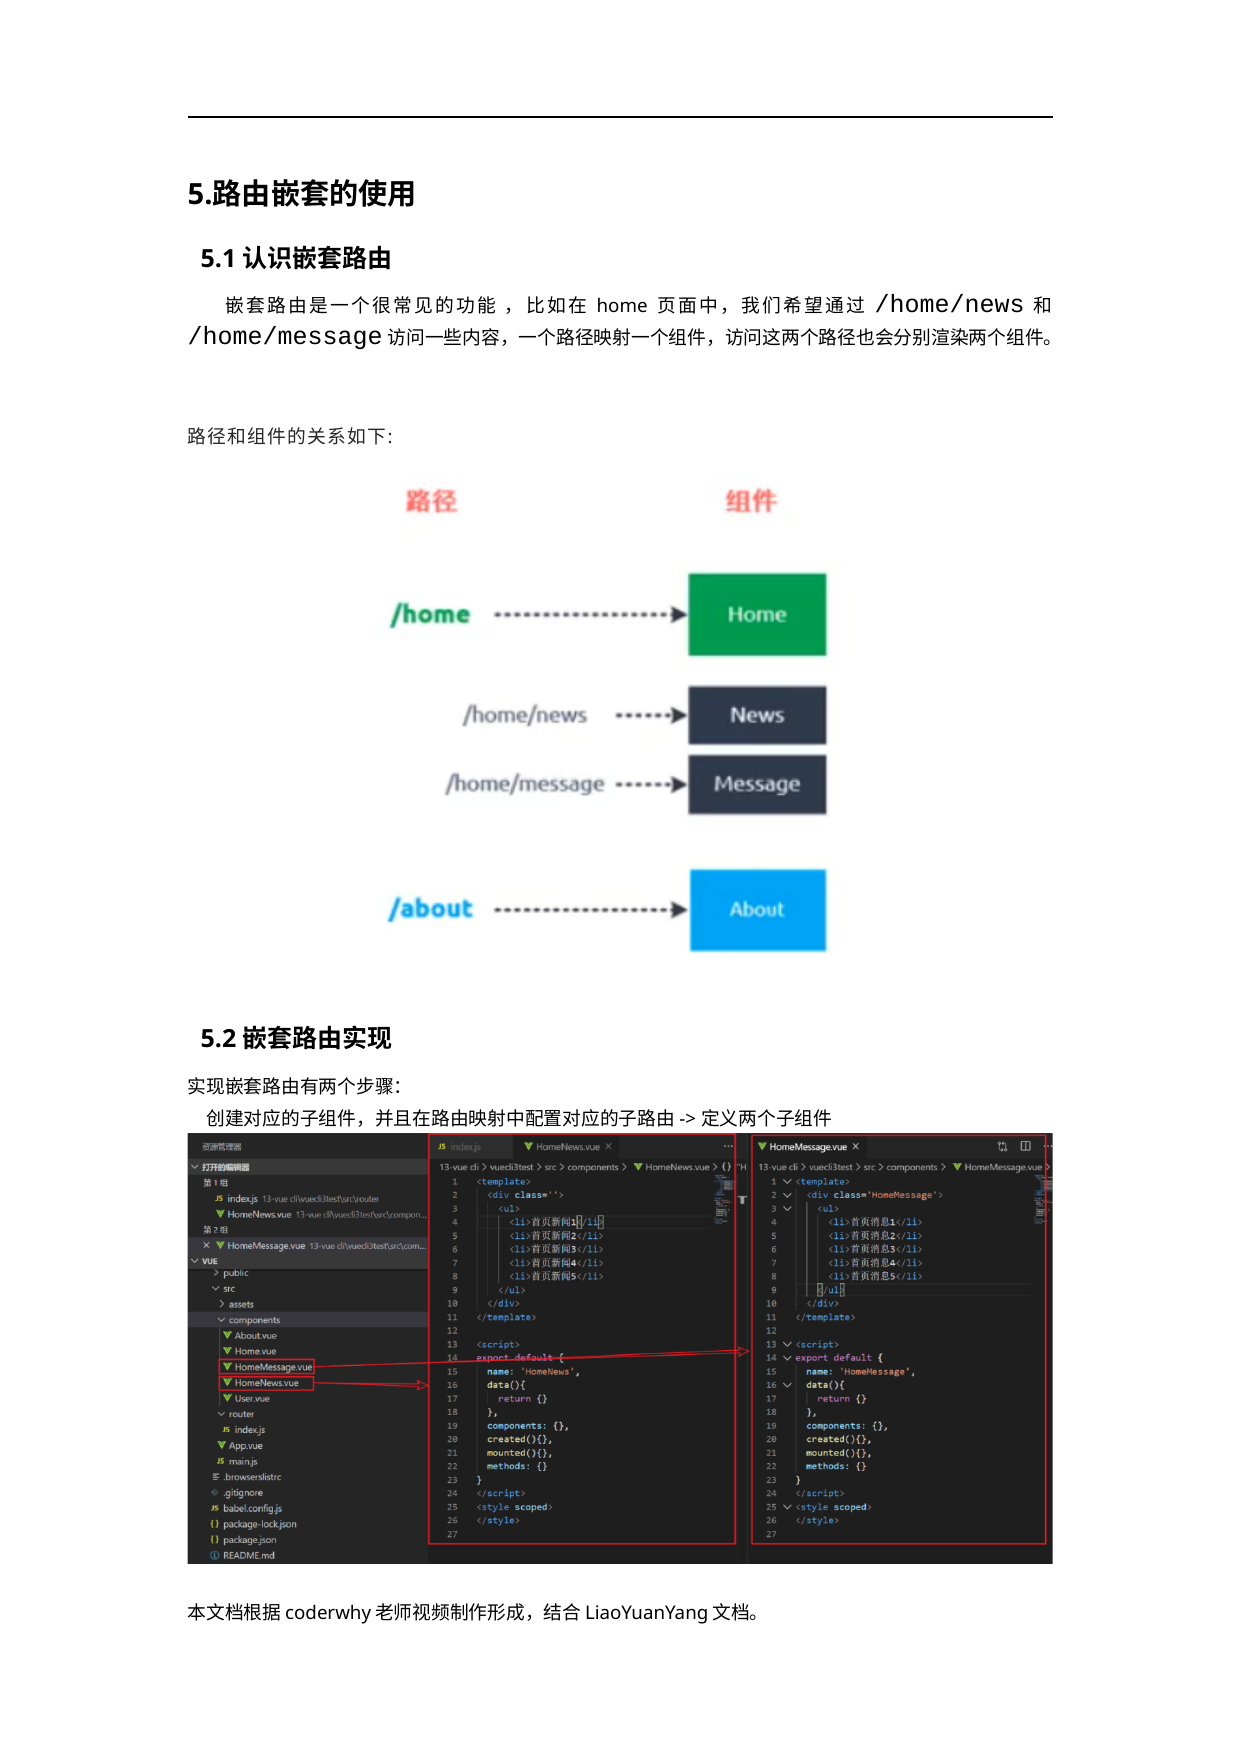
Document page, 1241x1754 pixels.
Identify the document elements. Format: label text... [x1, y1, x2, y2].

subtitle 5.1 认识嵌套路由 [187, 224, 1053, 289]
subtitle 5.2 嵌套路由实现 [187, 1004, 1053, 1069]
text 实现嵌套路由有两个步骤： [187, 1069, 1053, 1101]
text 嵌套路由是一个很常见的功能 ，比如在 home 页面中，我们希望通过 /home/news 和 /home/message 访问一些内容，一个路径映射一个组件，访问这两个路径也会分别渲染两个组件。 [187, 289, 1053, 354]
text 路径和组件的关系如下: [187, 419, 1053, 451]
text 创建对应的子组件，并且在路由映射中配置对应的子路由 -> 定义两个子组件 [187, 1101, 1053, 1133]
picture [187, 1133, 1053, 1564]
picture [351, 451, 889, 974]
subtitle 5.路由嵌套的使用 [187, 159, 1053, 224]
